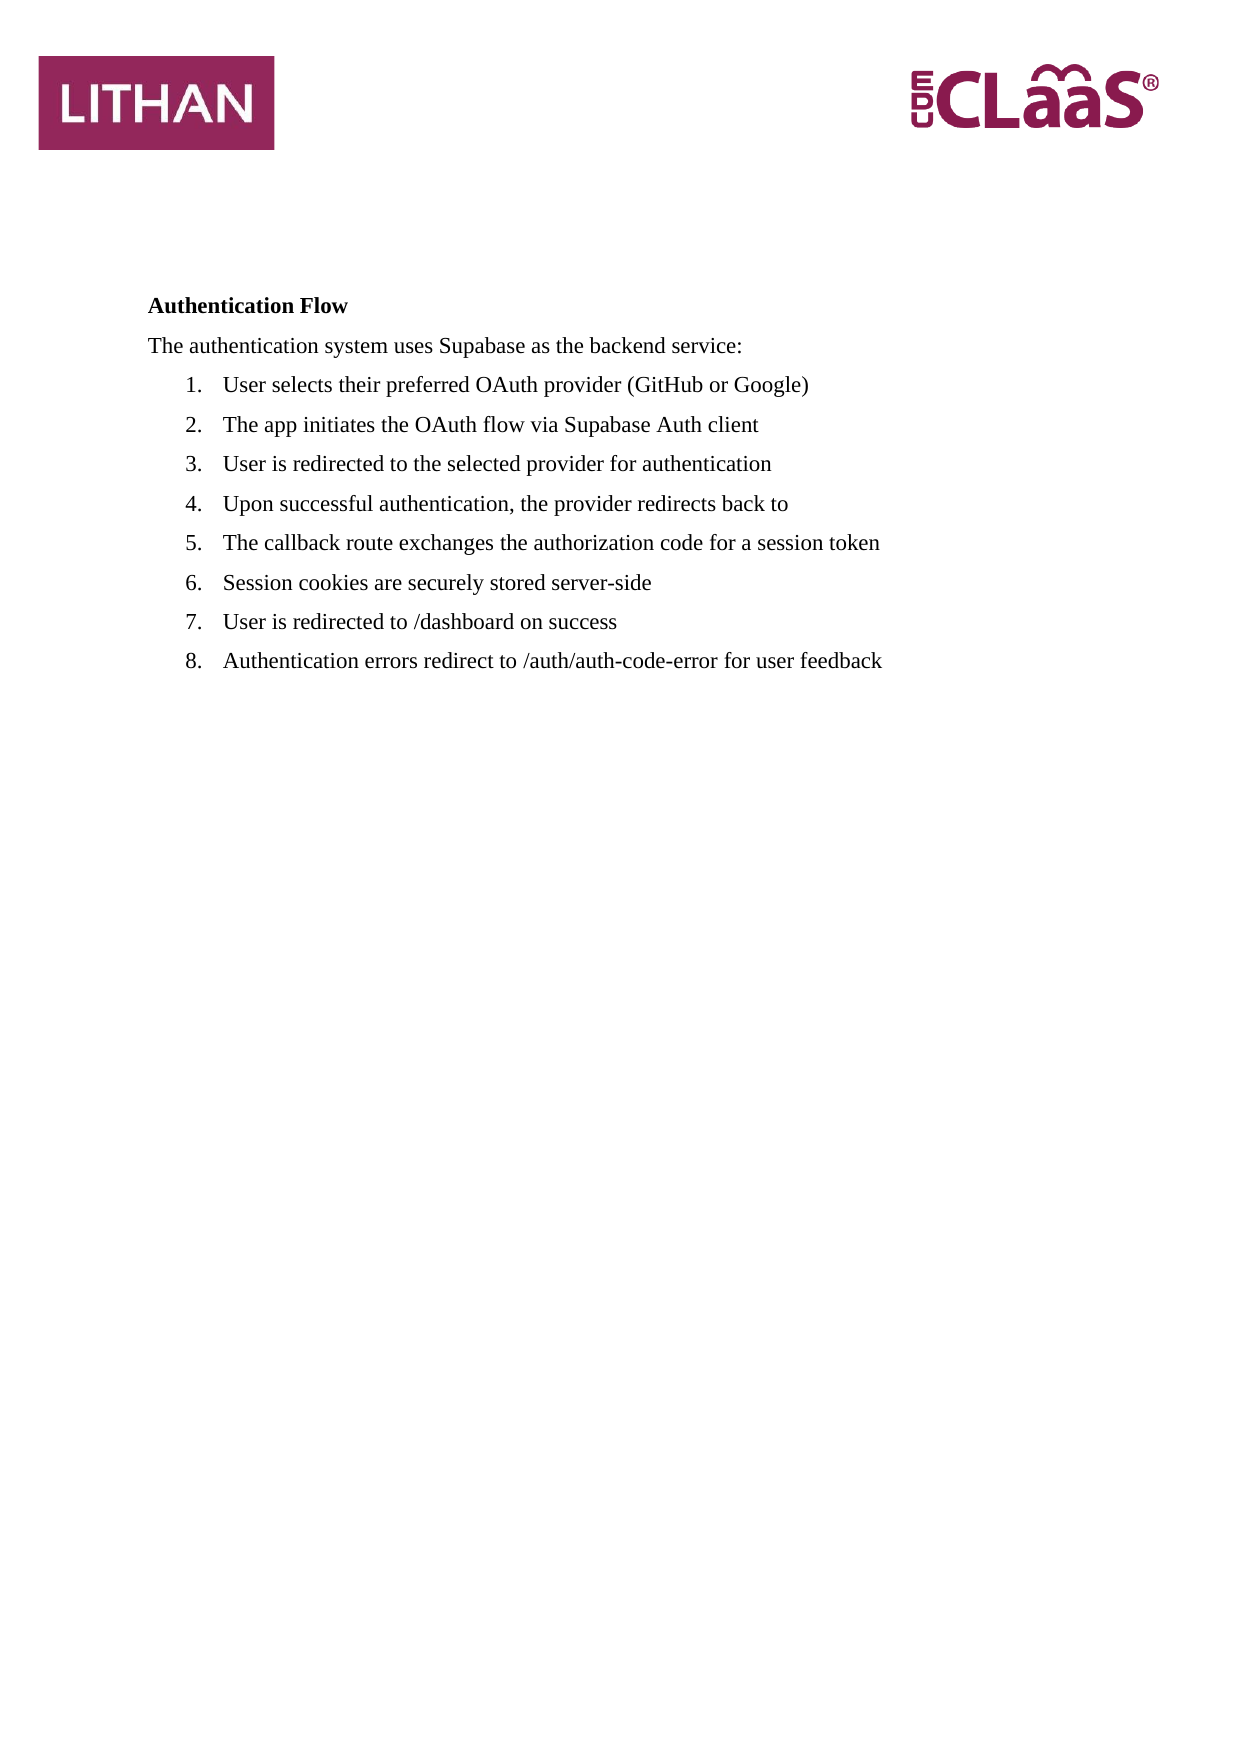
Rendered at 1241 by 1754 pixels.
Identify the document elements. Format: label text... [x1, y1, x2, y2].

list Authentication errors redirect to /auth/auth-code-error for user feedback [185, 647, 1181, 674]
list Upon successful authentication, the provider redirects back to [185, 489, 1181, 516]
list The app initiates the OAuth flow via Supabase Auth client [185, 411, 1181, 437]
text Authentication Flow [148, 292, 1181, 318]
list The callback route exchanges the authorization code for a session token [185, 529, 1181, 555]
list Session cookies are securely stored server-side [185, 568, 1181, 595]
list User is redirected to the selected provider for authentication [185, 450, 1181, 476]
list User selects their preferred OAuth provider (GitHub or Google) [185, 371, 1181, 397]
picture [911, 64, 1159, 128]
list User is redirected to /dashboard on success [185, 608, 1181, 634]
text The authentication system uses Supabase as the backend service: [148, 332, 1181, 358]
picture [38, 56, 275, 150]
